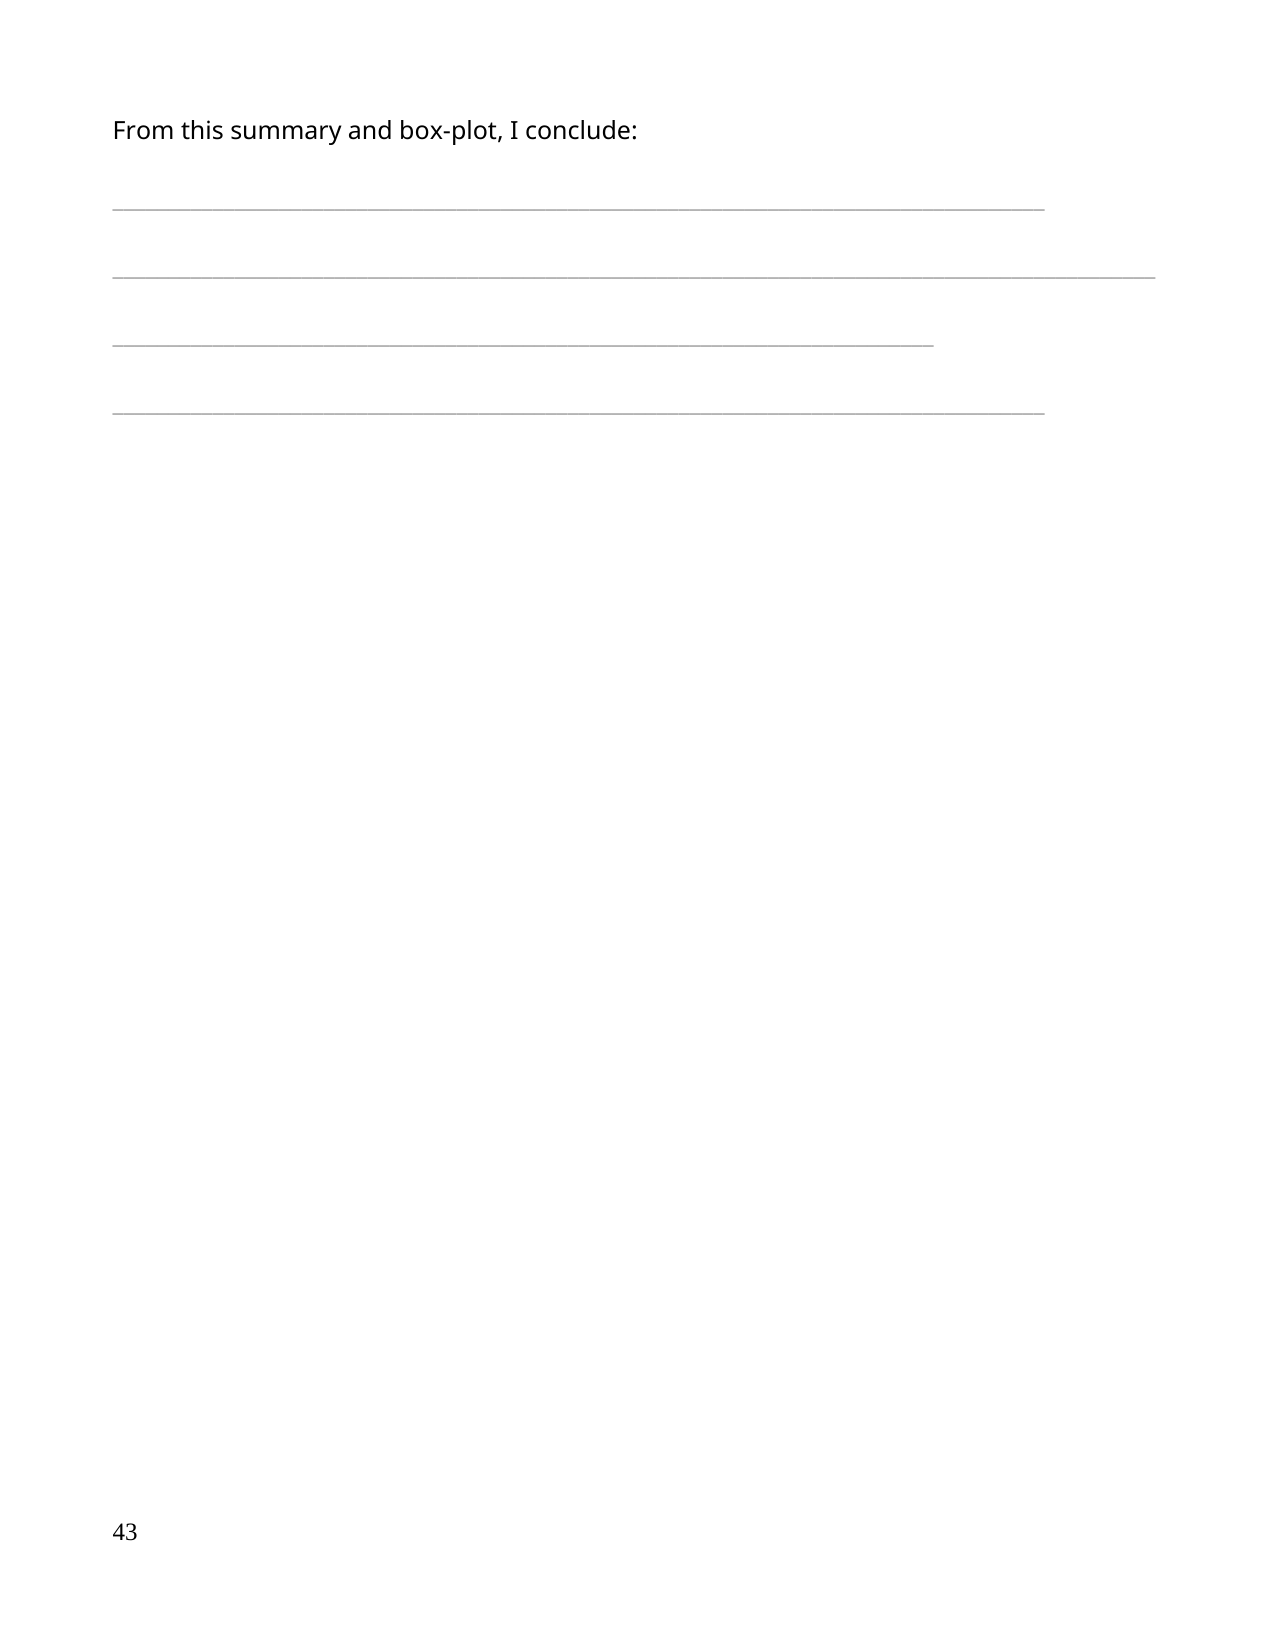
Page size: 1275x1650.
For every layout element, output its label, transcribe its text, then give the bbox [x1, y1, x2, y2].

text From this summary and box-plot, I conclude: ____________________________________________________________________________________ ________________________________________________________________________________________________________________________________________________________________________ ____________________________________________________________________________________ [112, 112, 1162, 419]
